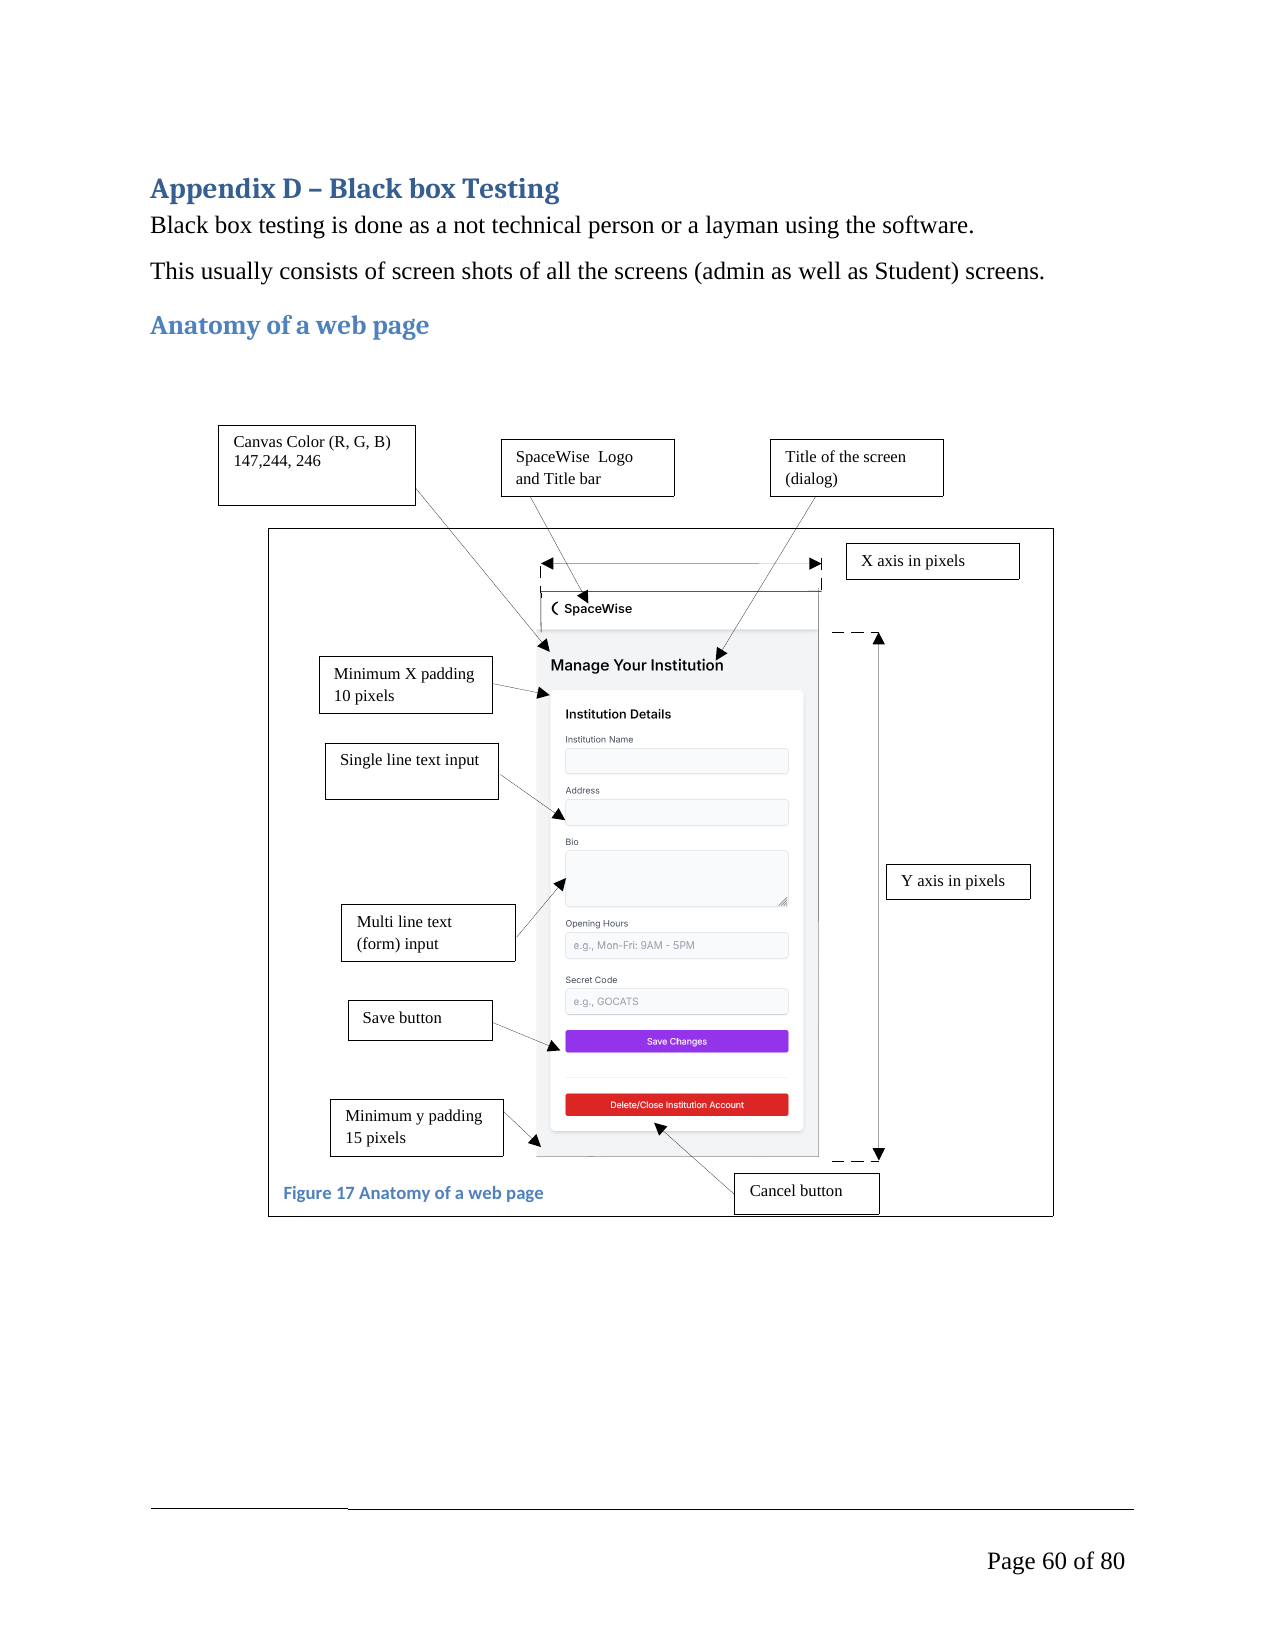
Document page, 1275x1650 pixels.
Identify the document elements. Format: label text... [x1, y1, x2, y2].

text This usually consists of screen shots of all the screens (admin as well as Student) screens. [150, 256, 1125, 285]
subtitle Appendix D – Black box Testing [150, 172, 1125, 205]
text Black box testing is done as a not technical person or a layman using the software. [150, 210, 1125, 239]
subtitle Anatomy of a web page [150, 310, 1125, 341]
picture [536, 588, 819, 1157]
